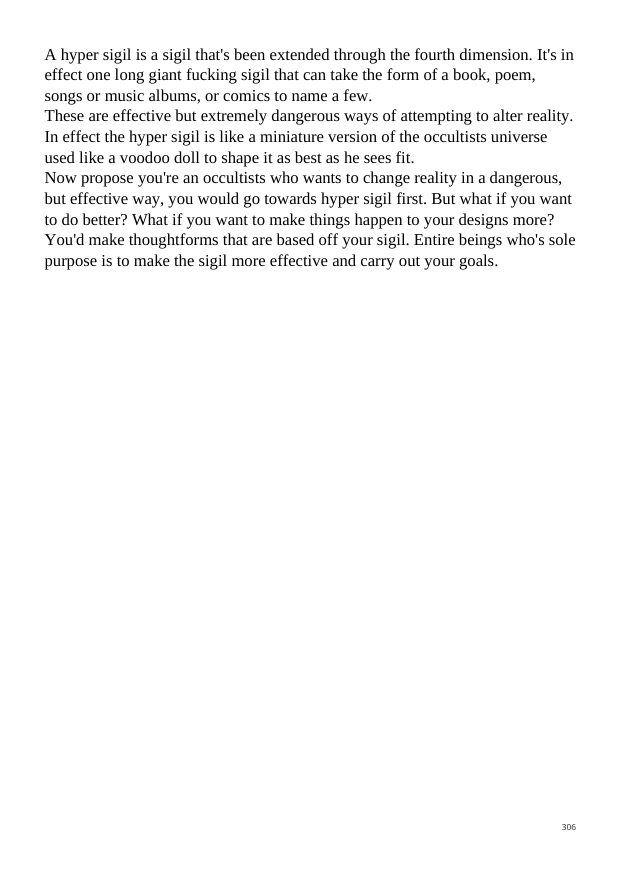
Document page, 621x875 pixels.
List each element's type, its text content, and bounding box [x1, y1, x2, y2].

text You'd make thoughtforms that are based off your sigil. Entire beings who's sole purpose is to make the sigil more effective and carry out your goals. [44, 230, 576, 270]
text A hyper sigil is a sigil that's been extended through the fourth dimension. It's in effect one long giant fucking sigil that can take the form of a book, poem, songs or music albums, or comics to name a few. [44, 44, 576, 105]
text These are effective but extremely dangerous ways of attempting to alter reality. In effect the hyper sigil is like a miniature version of the occultists universe used like a voodoo doll to shape it as best as he sees fit. [44, 106, 576, 167]
text Now propose you're an occultists who wants to change reality in a dangerous, but effective way, you would go towards hyper sigil first. But what if you want to do better? What if you want to make things happen to your designs more? [44, 168, 576, 228]
